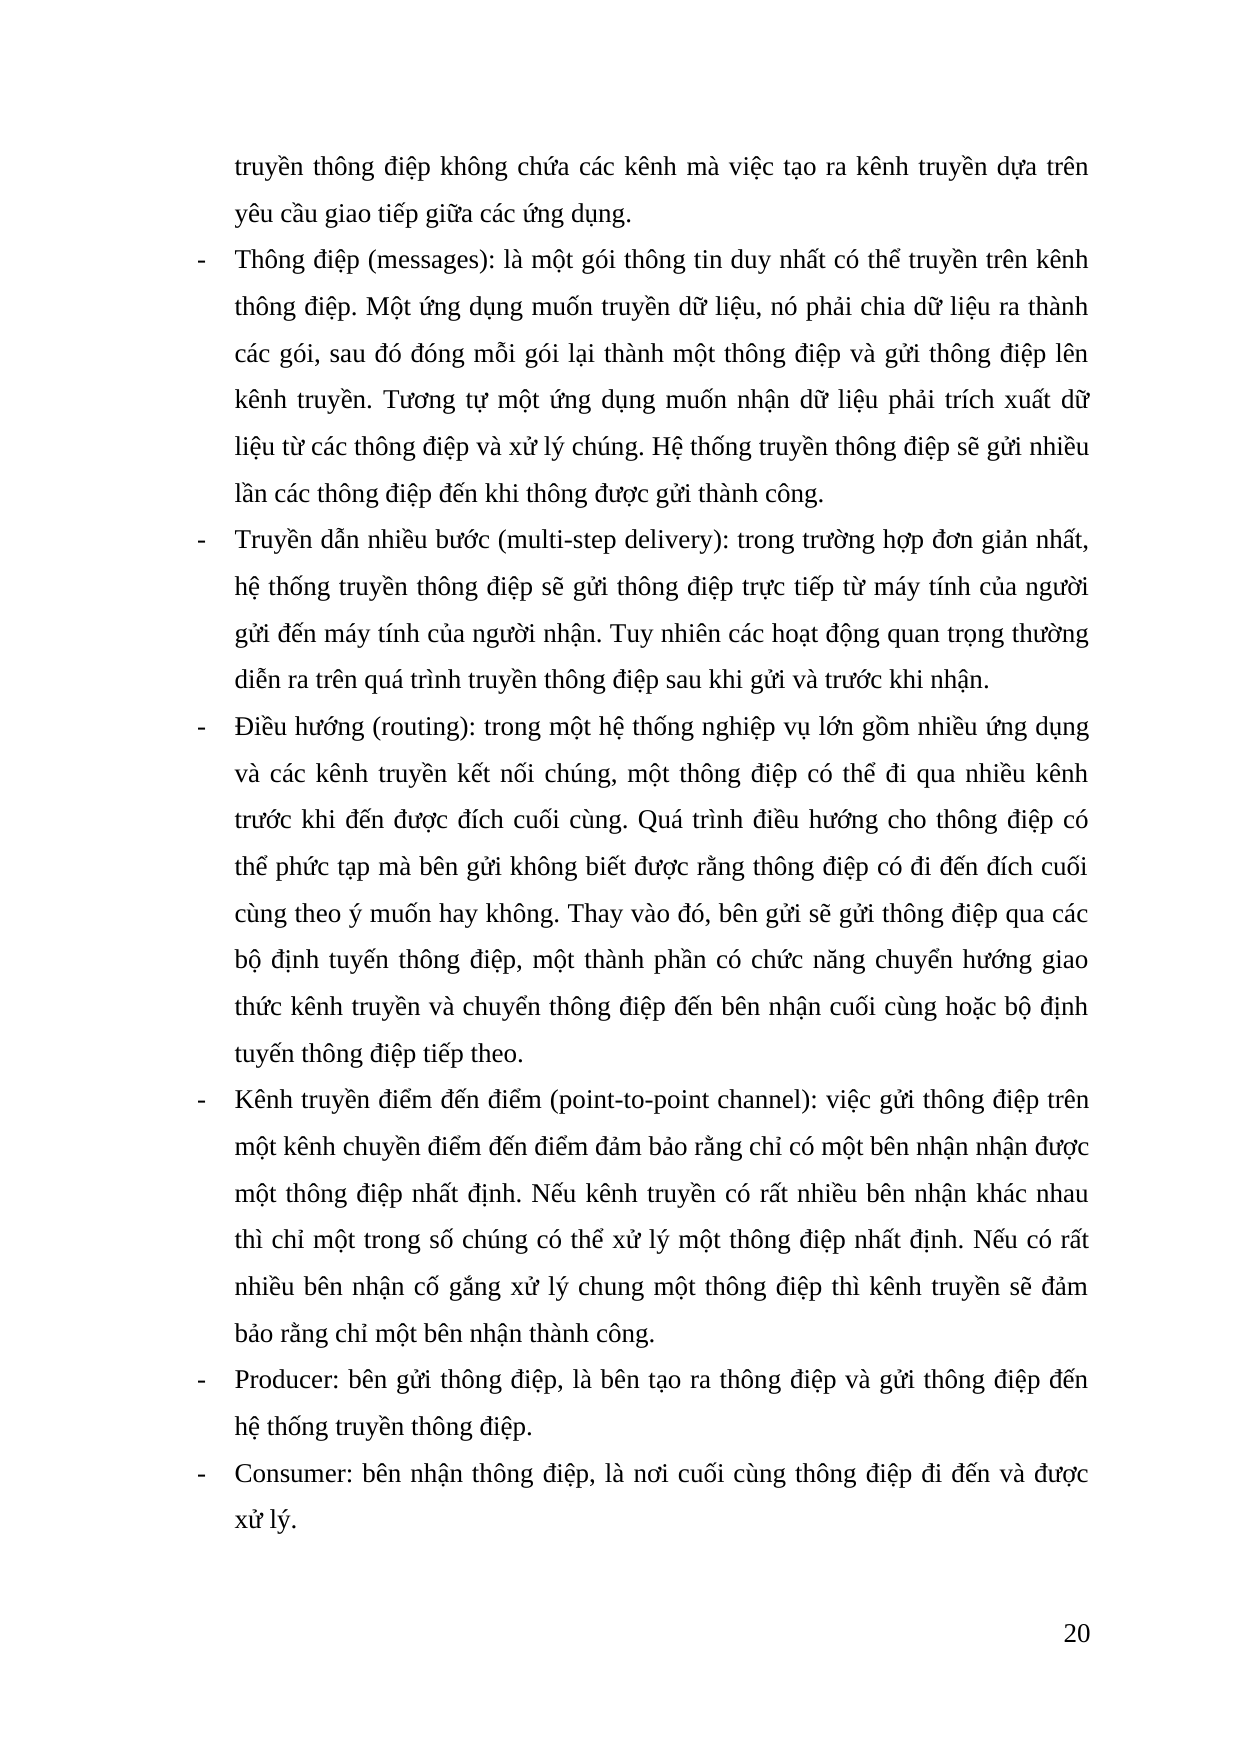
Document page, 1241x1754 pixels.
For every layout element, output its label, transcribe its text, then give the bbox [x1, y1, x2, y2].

list Kênh truyền điểm đến điểm (point-to-point channel): việc gửi thông điệp trên một kênh chuyền điểm đến điểm đảm bảo rằng chỉ có một bên nhận nhận được một thông điệp nhất định. Nếu kênh truyền có rất nhiều bên nhận khác nhau thì chỉ một trong số chúng có thể xử lý một thông điệp nhất định. Nếu có rất nhiều bên nhận cố gắng xử lý chung một thông điệp thì kênh truyền sẽ đảm bảo rằng chỉ một bên nhận thành công. [197, 1083, 1090, 1348]
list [197, 150, 1090, 228]
list Truyền dẫn nhiều bước (multi-step delivery): trong trường hợp đơn giản nhất, hệ thống truyền thông điệp sẽ gửi thông điệp trực tiếp từ máy tính của người gửi đến máy tính của người nhận. Tuy nhiên các hoạt động quan trọng thường diễn ra trên quá trình truyền thông điệp sau khi gửi và trước khi nhận. [197, 523, 1090, 694]
list Consumer: bên nhận thông điệp, là nơi cuối cùng thông điệp đi đến và được xử lý. [197, 1457, 1090, 1534]
list Producer: bên gửi thông điệp, là bên tạo ra thông điệp và gửi thông điệp đến hệ thống truyền thông điệp. [197, 1363, 1090, 1441]
list Điều hướng (routing): trong một hệ thống nghiệp vụ lớn gồm nhiều ứng dụng và các kênh truyền kết nối chúng, một thông điệp có thể đi qua nhiều kênh trước khi đến được đích cuối cùng. Quá trình điều hướng cho thông điệp có thể phức tạp mà bên gửi không biết được rằng thông điệp có đi đến đích cuối cùng theo ý muốn hay không. Thay vào đó, bên gửi sẽ gửi thông điệp qua các bộ định tuyến thông điệp, một thành phần có chức năng chuyển hướng giao thức kênh truyền và chuyển thông điệp đến bên nhận cuối cùng hoặc bộ định tuyến thông điệp tiếp theo. [197, 710, 1090, 1068]
list Thông điệp (messages): là một gói thông tin duy nhất có thể truyền trên kênh thông điệp. Một ứng dụng muốn truyền dữ liệu, nó phải chia dữ liệu ra thành các gói, sau đó đóng mỗi gói lại thành một thông điệp và gửi thông điệp lên kênh truyền. Tương tự một ứng dụng muốn nhận dữ liệu phải trích xuất dữ liệu từ các thông điệp và xử lý chúng. Hệ thống truyền thông điệp sẽ gửi nhiều lần các thông điệp đến khi thông được gửi thành công. [197, 243, 1090, 508]
